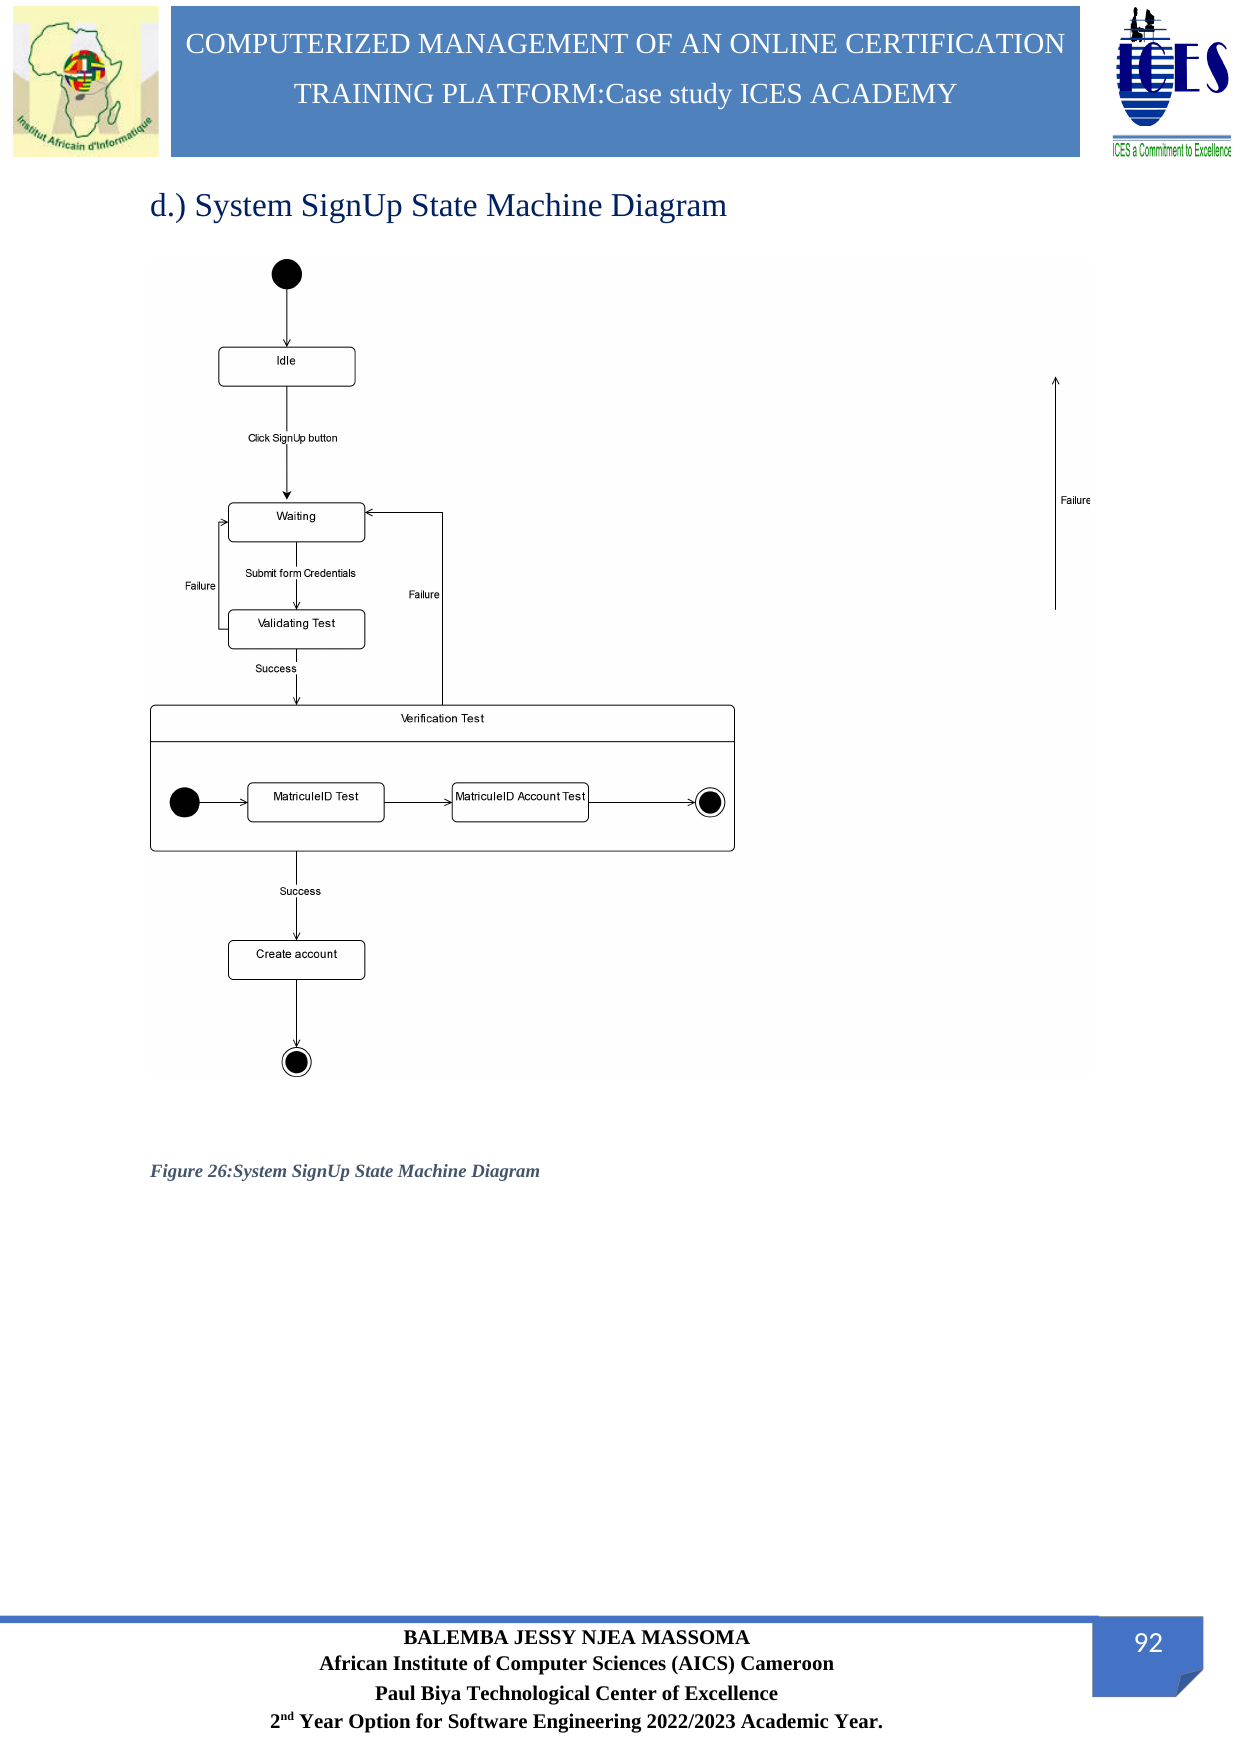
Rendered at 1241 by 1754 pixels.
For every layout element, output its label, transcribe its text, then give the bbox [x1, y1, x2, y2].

picture [13, 6, 159, 157]
picture [150, 259, 1091, 1077]
text d.) System SignUp State Machine Diagram [150, 185, 1090, 223]
picture [1112, 6, 1232, 157]
